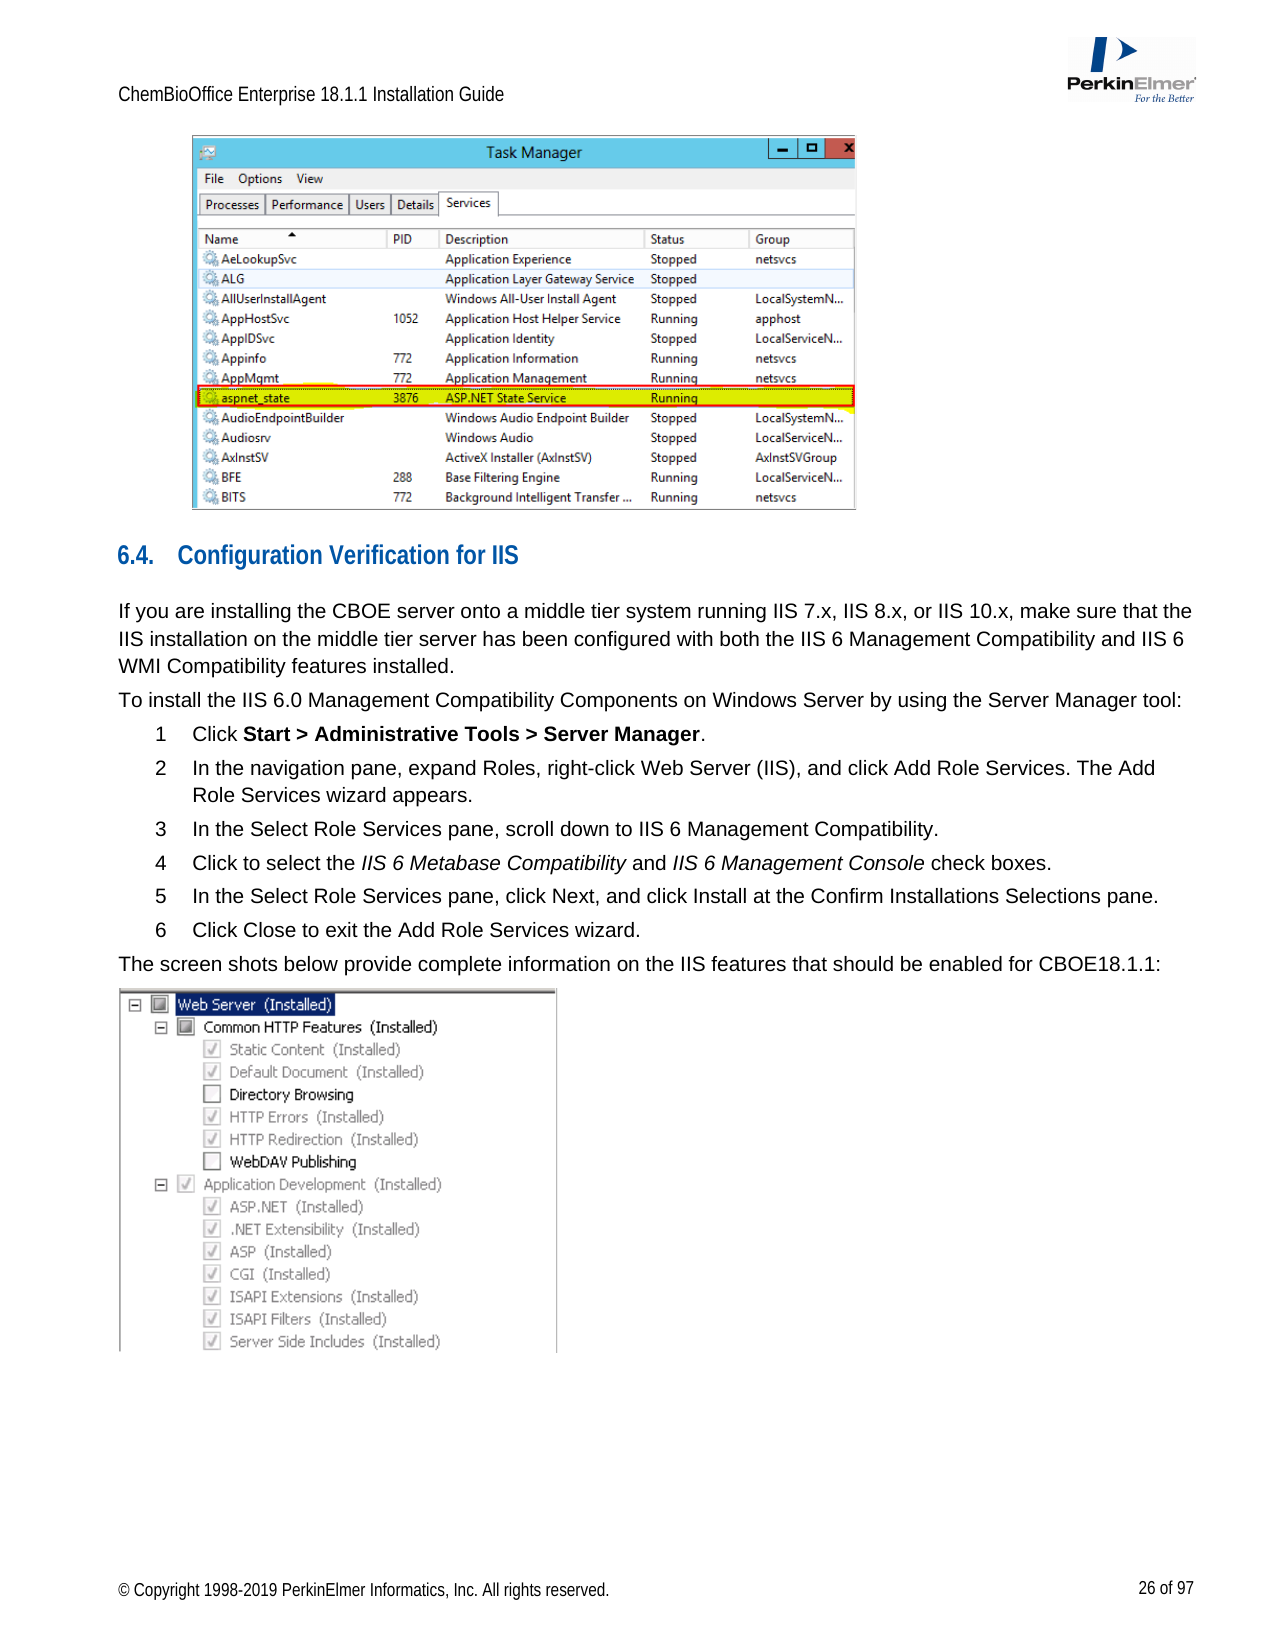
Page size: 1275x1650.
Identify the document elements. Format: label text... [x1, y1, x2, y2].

picture [118, 988, 558, 1353]
text If you are installing the CBOE server onto a middle tier system running IIS 7.x, IIS 8.x, or IIS 10.x, make sure that the IIS installation on the middle tier server has been configured with both the IIS 6 Management Compatibility and IIS 6 WMI Compatibility features installed. [118, 599, 1204, 678]
text The screen shots below provide complete information on the IIS features that should be enabled for CBOE18.1.1: [118, 952, 1204, 976]
subtitle Configuration Verification for IIS [117, 539, 1204, 570]
list Click Start > Administrative Tools > Server Manager. [155, 722, 1204, 746]
picture [1067, 37, 1197, 102]
list Click to select the IIS 6 Metabase Compatibility and IIS 6 Management Console check boxes. [155, 851, 1204, 874]
picture [192, 135, 857, 510]
text To install the IIS 6.0 Management Compatibility Components on Windows Server by using the Server Manager tool: [118, 688, 1204, 712]
list In the Select Role Services pane, scroll down to IIS 6 Management Compatibility. [155, 817, 1204, 841]
list Click Close to exit the Add Role Services wizard. [155, 918, 1204, 942]
list In the navigation pane, expand Roles, right-click Web Server (IIS), and click Add Role Services. The Add Role Services wizard appears. [155, 756, 1204, 807]
list In the Select Role Services pane, click Next, and click Install at the Confirm Installations Selections pane. [155, 884, 1204, 908]
